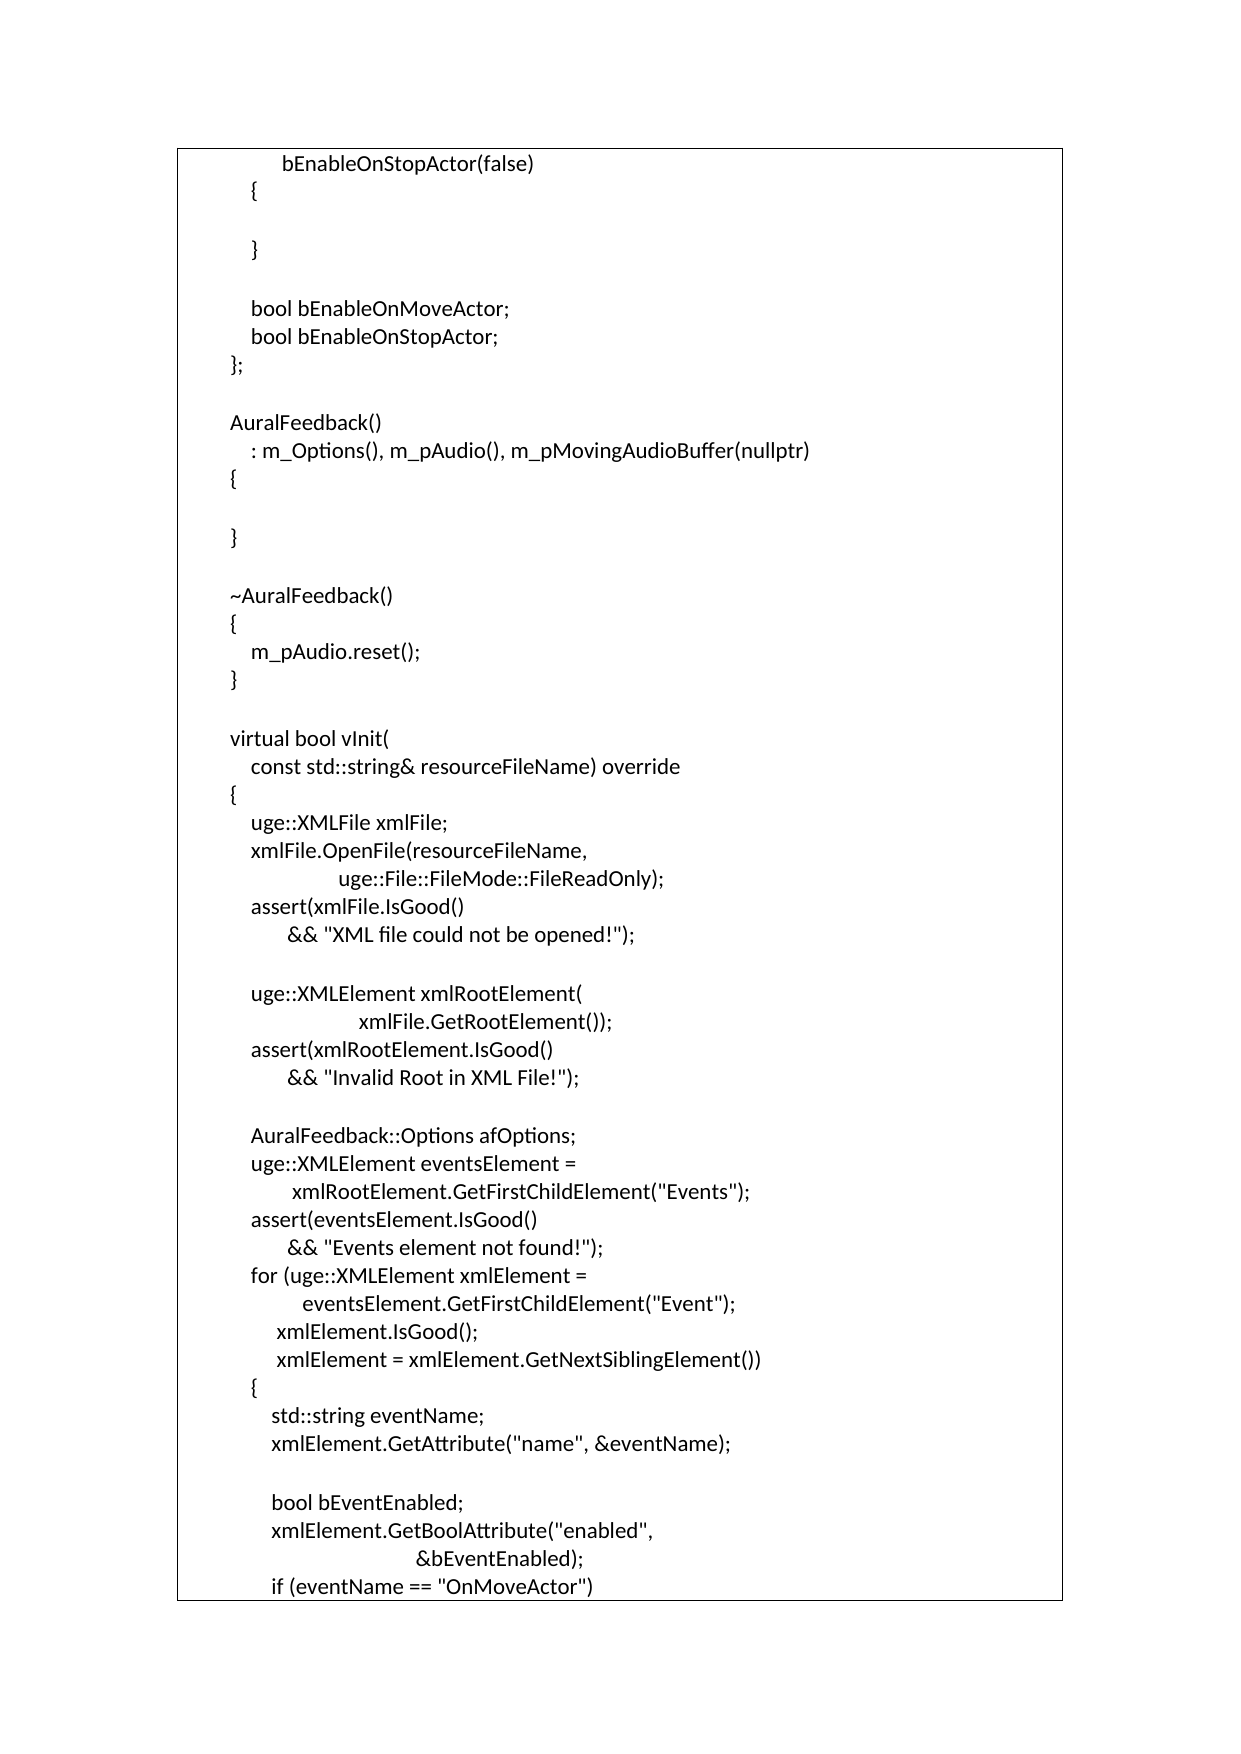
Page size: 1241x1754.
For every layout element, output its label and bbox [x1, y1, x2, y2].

table_header [178, 149, 1062, 1600]
